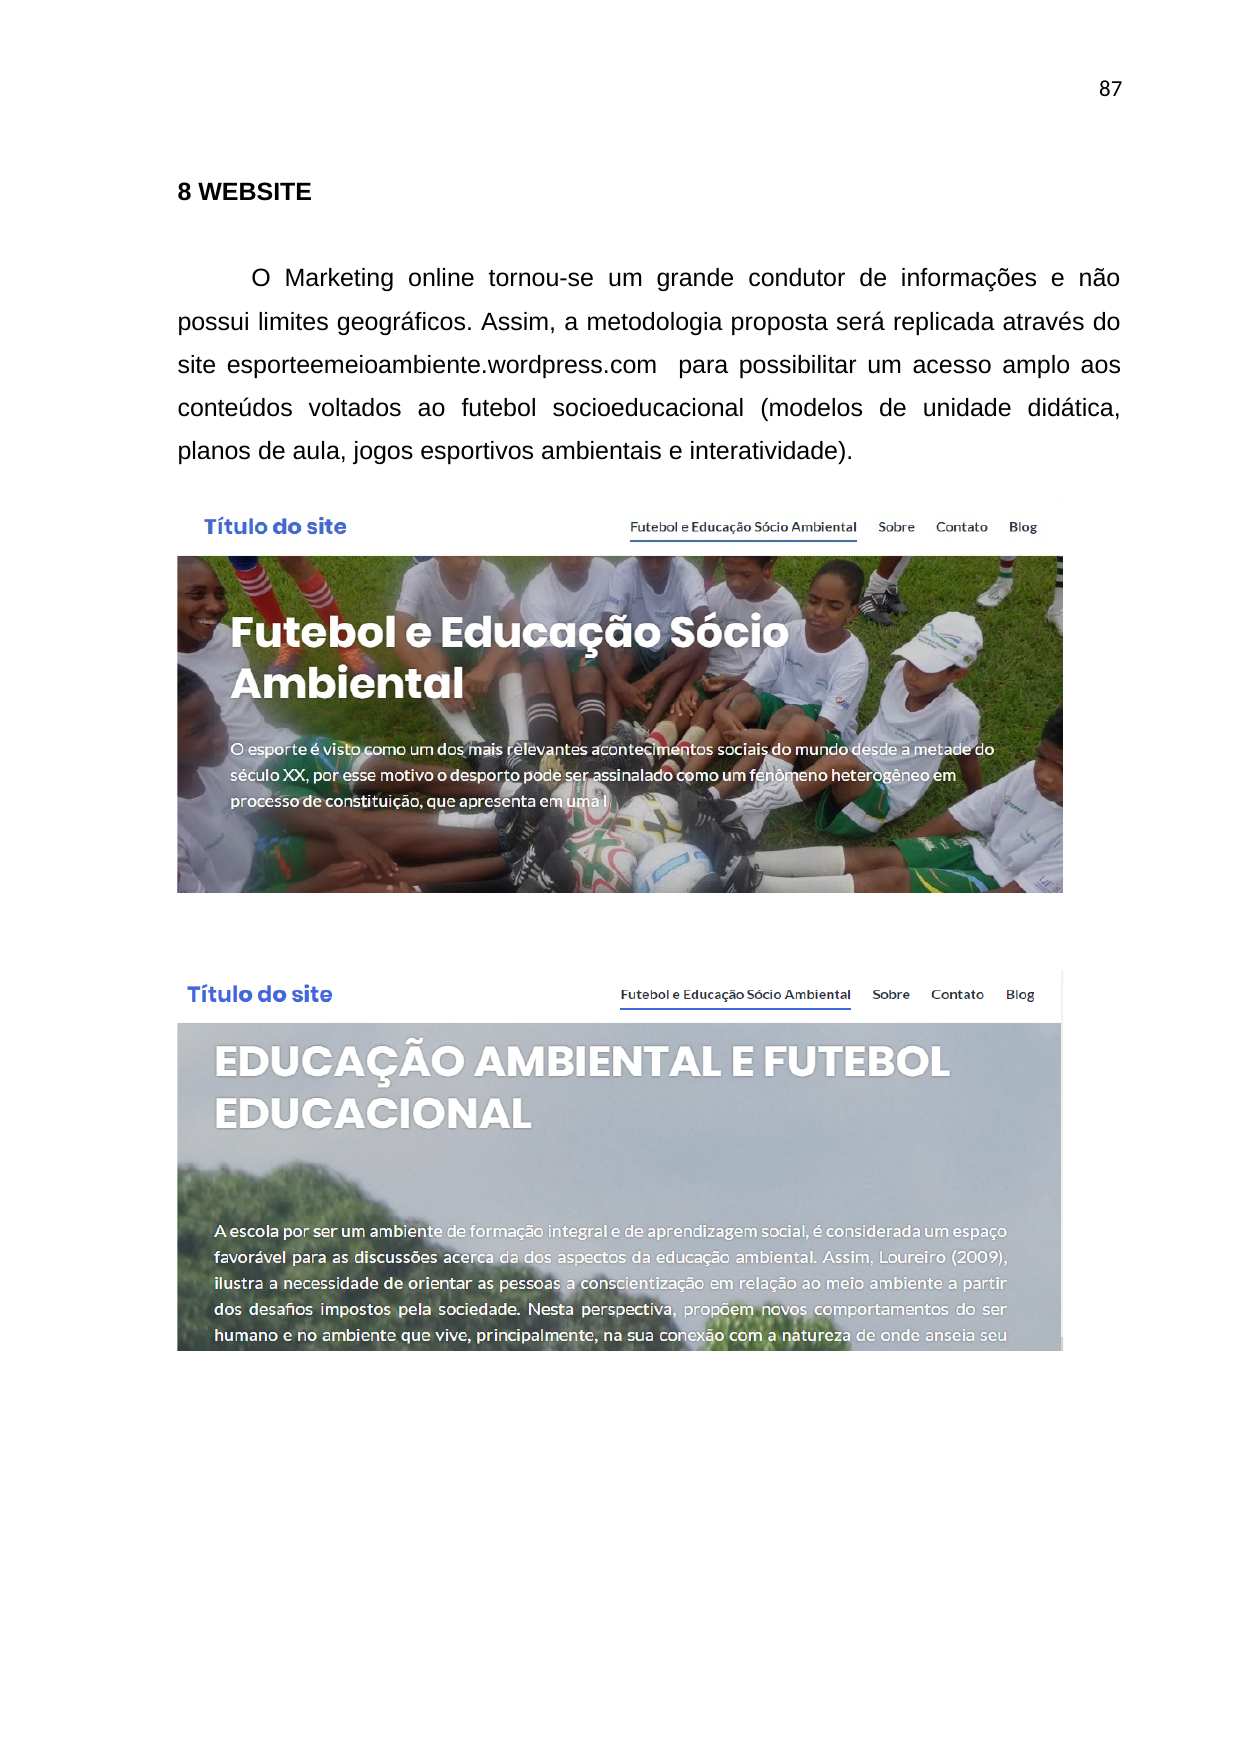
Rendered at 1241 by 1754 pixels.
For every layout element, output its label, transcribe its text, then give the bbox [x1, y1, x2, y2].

picture [177, 500, 1063, 893]
picture [177, 971, 1064, 1351]
text 8 WEBSITE [177, 177, 1122, 206]
text O Marketing online tornou-se um grande condutor de informações e não possui limites geográficos. Assim, a metodologia proposta será replicada através do site esporteemeioambiente.wordpress.com para possibilitar um acesso amplo aos conteúdos voltados ao futebol socioeducacional (modelos de unidade didática, planos de aula, jogos esportivos ambientais e interatividade). [177, 263, 1122, 465]
